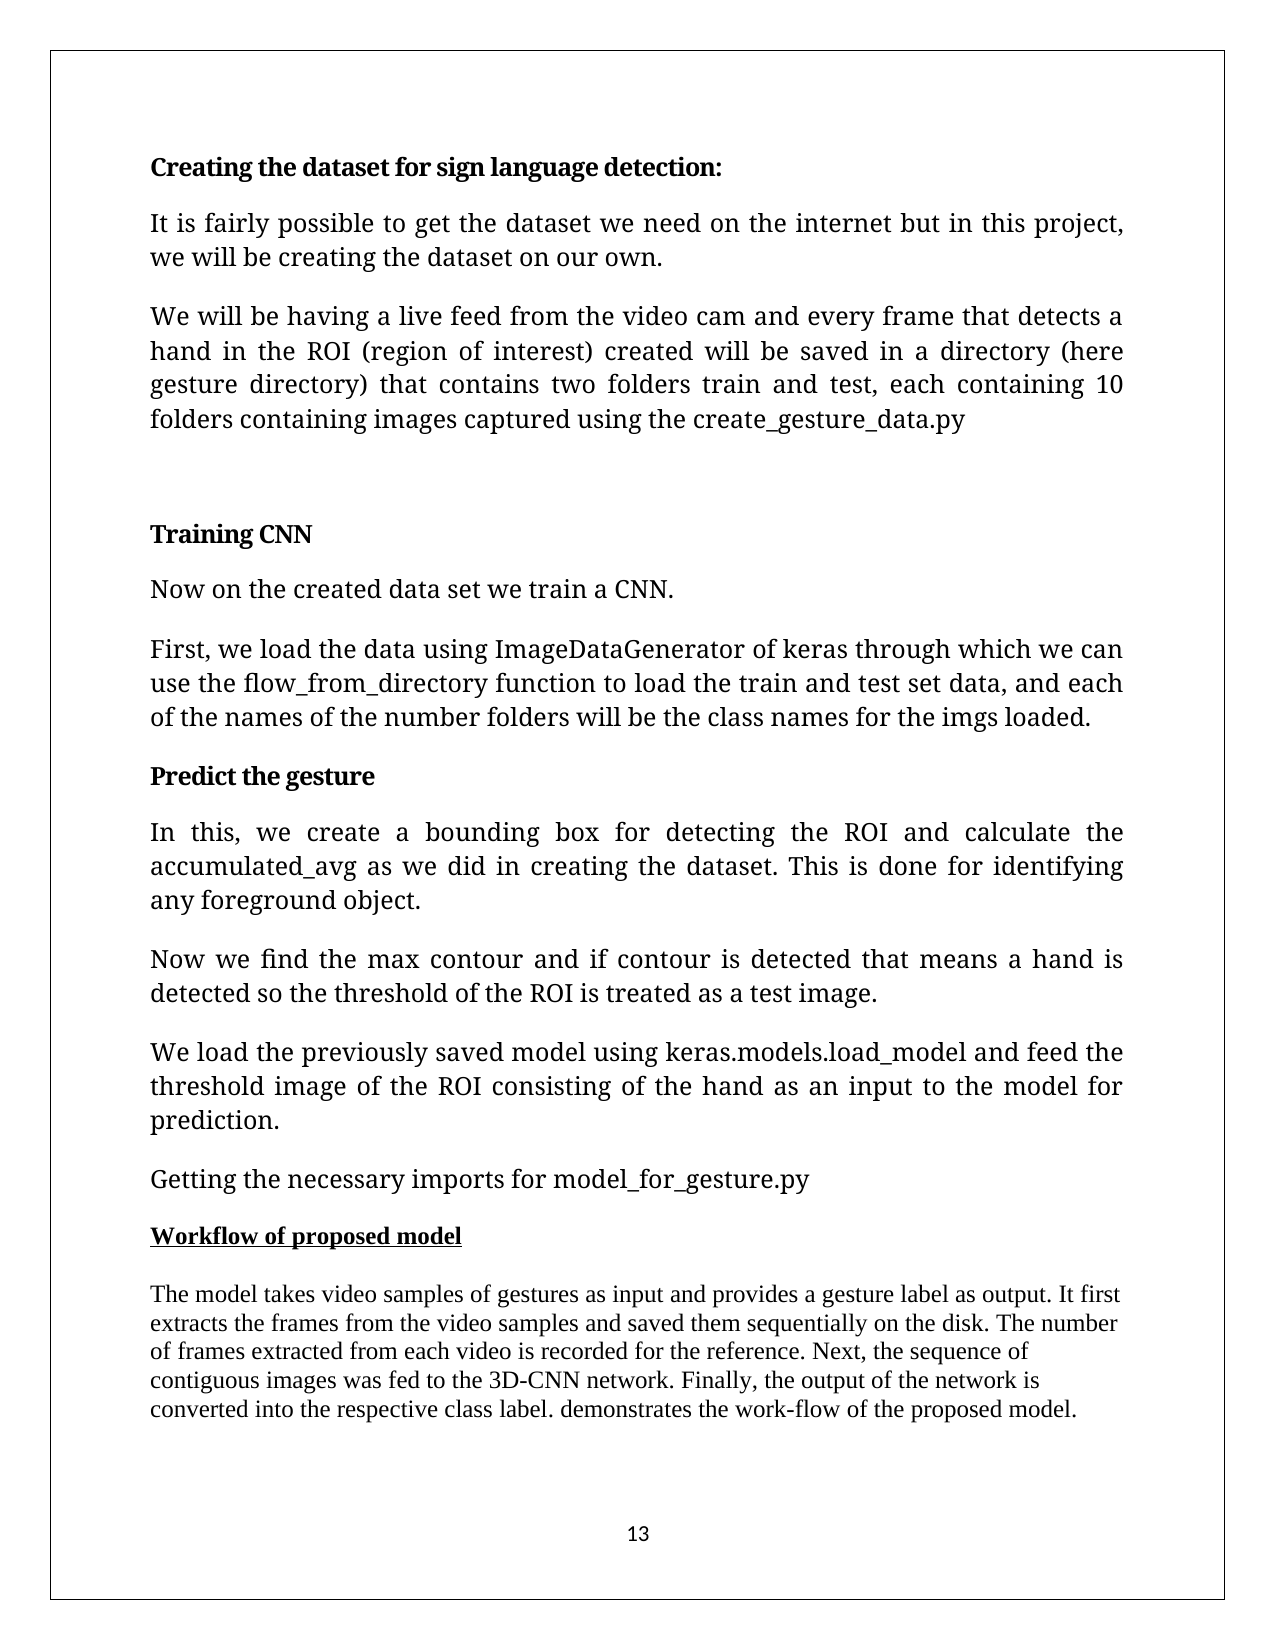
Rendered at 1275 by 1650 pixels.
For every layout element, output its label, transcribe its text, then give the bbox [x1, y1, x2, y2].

text Workflow of proposed model [150, 1221, 1125, 1250]
text Getting the necessary imports for model_for_gesture.py [150, 1162, 1125, 1196]
text We load the previously saved model using keras.models.load_model and feed the threshold image of the ROI consisting of the hand as an input to the model for prediction. [150, 1035, 1125, 1137]
text It is fairly possible to get the dataset we need on the internet but in this project, we will be creating the dataset on our own. [150, 206, 1125, 274]
subtitle Predict the gesture [150, 758, 1125, 792]
text First, we load the data using ImageDataGenerator of keras through which we can use the flow_from_directory function to load the train and test set data, and each of the names of the number folders will be the class names for the imgs loaded. [150, 631, 1125, 733]
text In this, we create a bounding box for detecting the ROI and calculate the accumulated_avg as we did in creating the dataset. This is done for identifying any foreground object. [150, 814, 1125, 917]
text Now on the created data set we train a CNN. [150, 572, 1125, 606]
text We will be having a live feed from the video cam and every frame that detects a hand in the ROI (region of interest) created will be saved in a directory (here gesture directory) that contains two folders train and test, each containing 10 folders containing images captured using the create_gesture_data.py [150, 299, 1125, 435]
text The model takes video samples of gestures as input and provides a gesture label as output. It first extracts the frames from the video samples and saved them sequentially on the disk. The number of frames extracted from each video is recorded for the reference. Next, the sequence of contiguous images was fed to the 3D-CNN network. Finally, the output of the network is converted into the respective class label. demonstrates the work-flow of the proposed model. [150, 1279, 1125, 1423]
subtitle Training CNN [150, 516, 1125, 550]
subtitle Creating the dataset for sign language detection: [150, 150, 1125, 184]
text Now we find the max contour and if contour is detected that means a hand is detected so the threshold of the ROI is treated as a test image. [150, 942, 1125, 1010]
